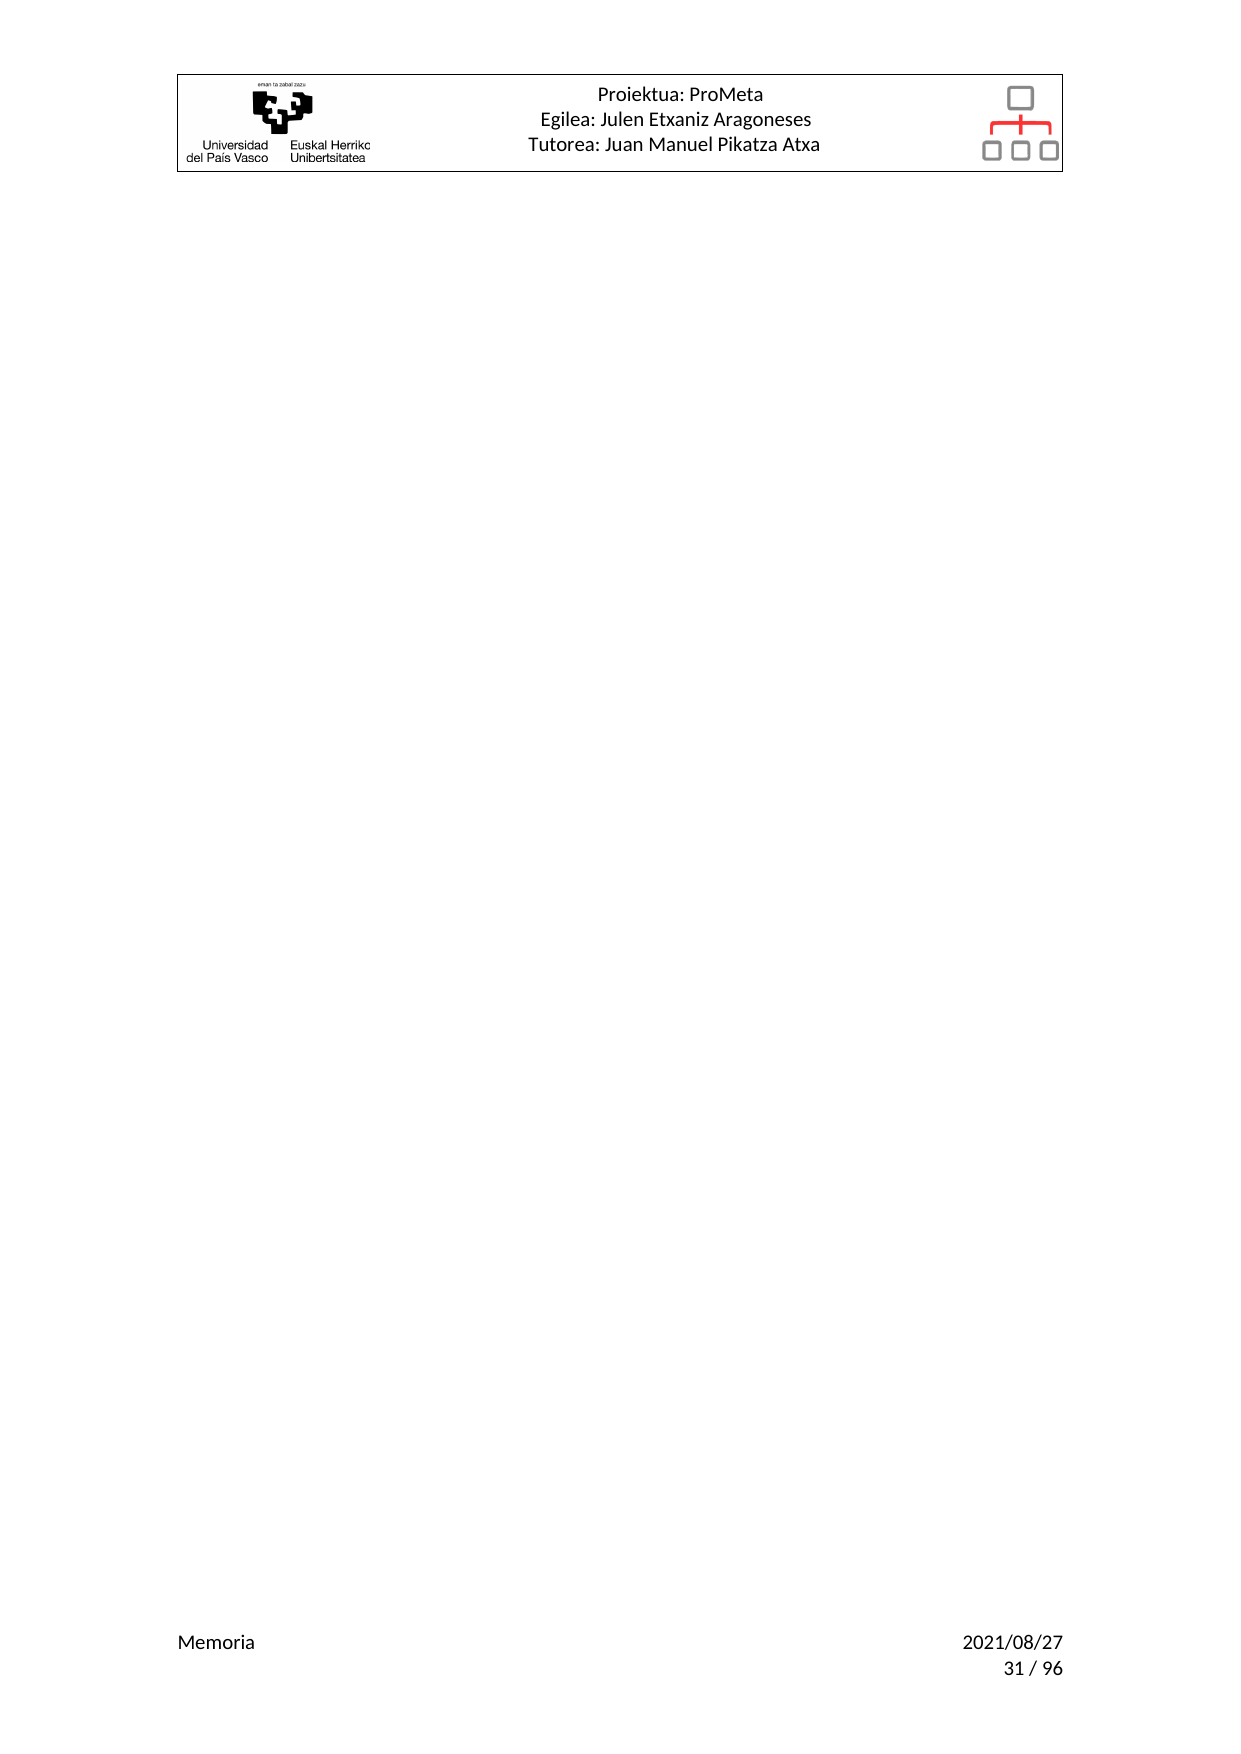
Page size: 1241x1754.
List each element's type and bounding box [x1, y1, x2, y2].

picture [978, 80, 1060, 162]
picture [182, 80, 370, 162]
